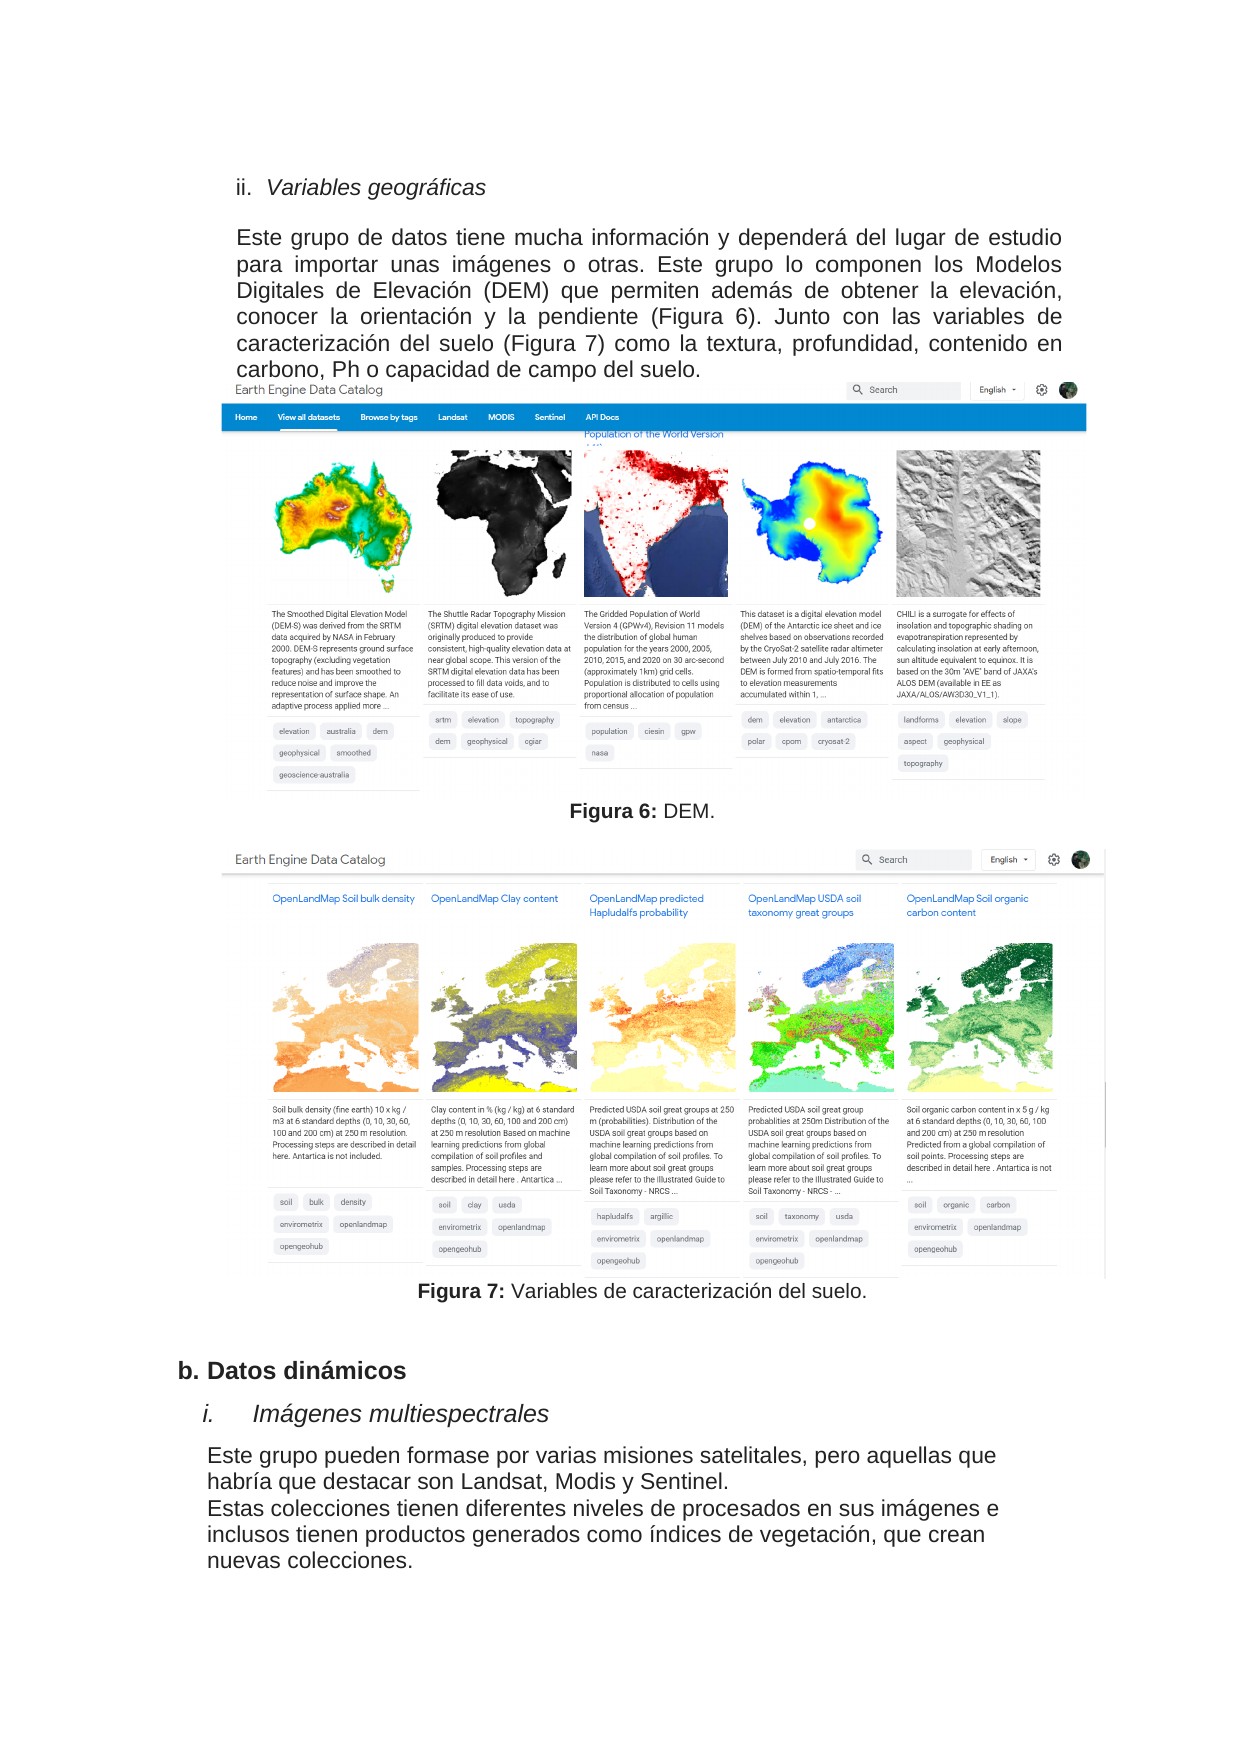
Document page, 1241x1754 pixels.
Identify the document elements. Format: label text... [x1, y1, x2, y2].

text Figura 7: Variables de caracterización del suelo. [177, 1279, 1063, 1303]
picture [221, 382, 1087, 800]
list Variables geográficas [252, 174, 1063, 200]
list Datos dinámicos [177, 1356, 1063, 1384]
list Este grupo pueden formase por varias misiones satelitales, pero aquellas que habría que destacar son Landsat, Modis y Sentinel. [207, 1442, 1063, 1495]
text Este grupo de datos tiene mucha información y dependerá del lugar de estudio para importar unas imágenes o otras. Este grupo lo componen los Modelos Digitales de Elevación (DEM) que permiten además de obtener la elevación, conocer la orientación y la pendiente (Figura 6). Junto con las variables de caracterización del suelo (Figura 7) como la textura, profundidad, contenido en carbono, Ph o capacidad de campo del suelo. [236, 224, 1063, 382]
list Imágenes multiespectrales [215, 1399, 1063, 1428]
picture [221, 849, 1106, 1279]
list Estas colecciones tienen diferentes niveles de procesados en sus imágenes e inclusos tienen productos generados como índices de vegetación, que crean nuevas colecciones. [207, 1495, 1063, 1574]
text Figura 6: DEM. [222, 800, 1063, 823]
